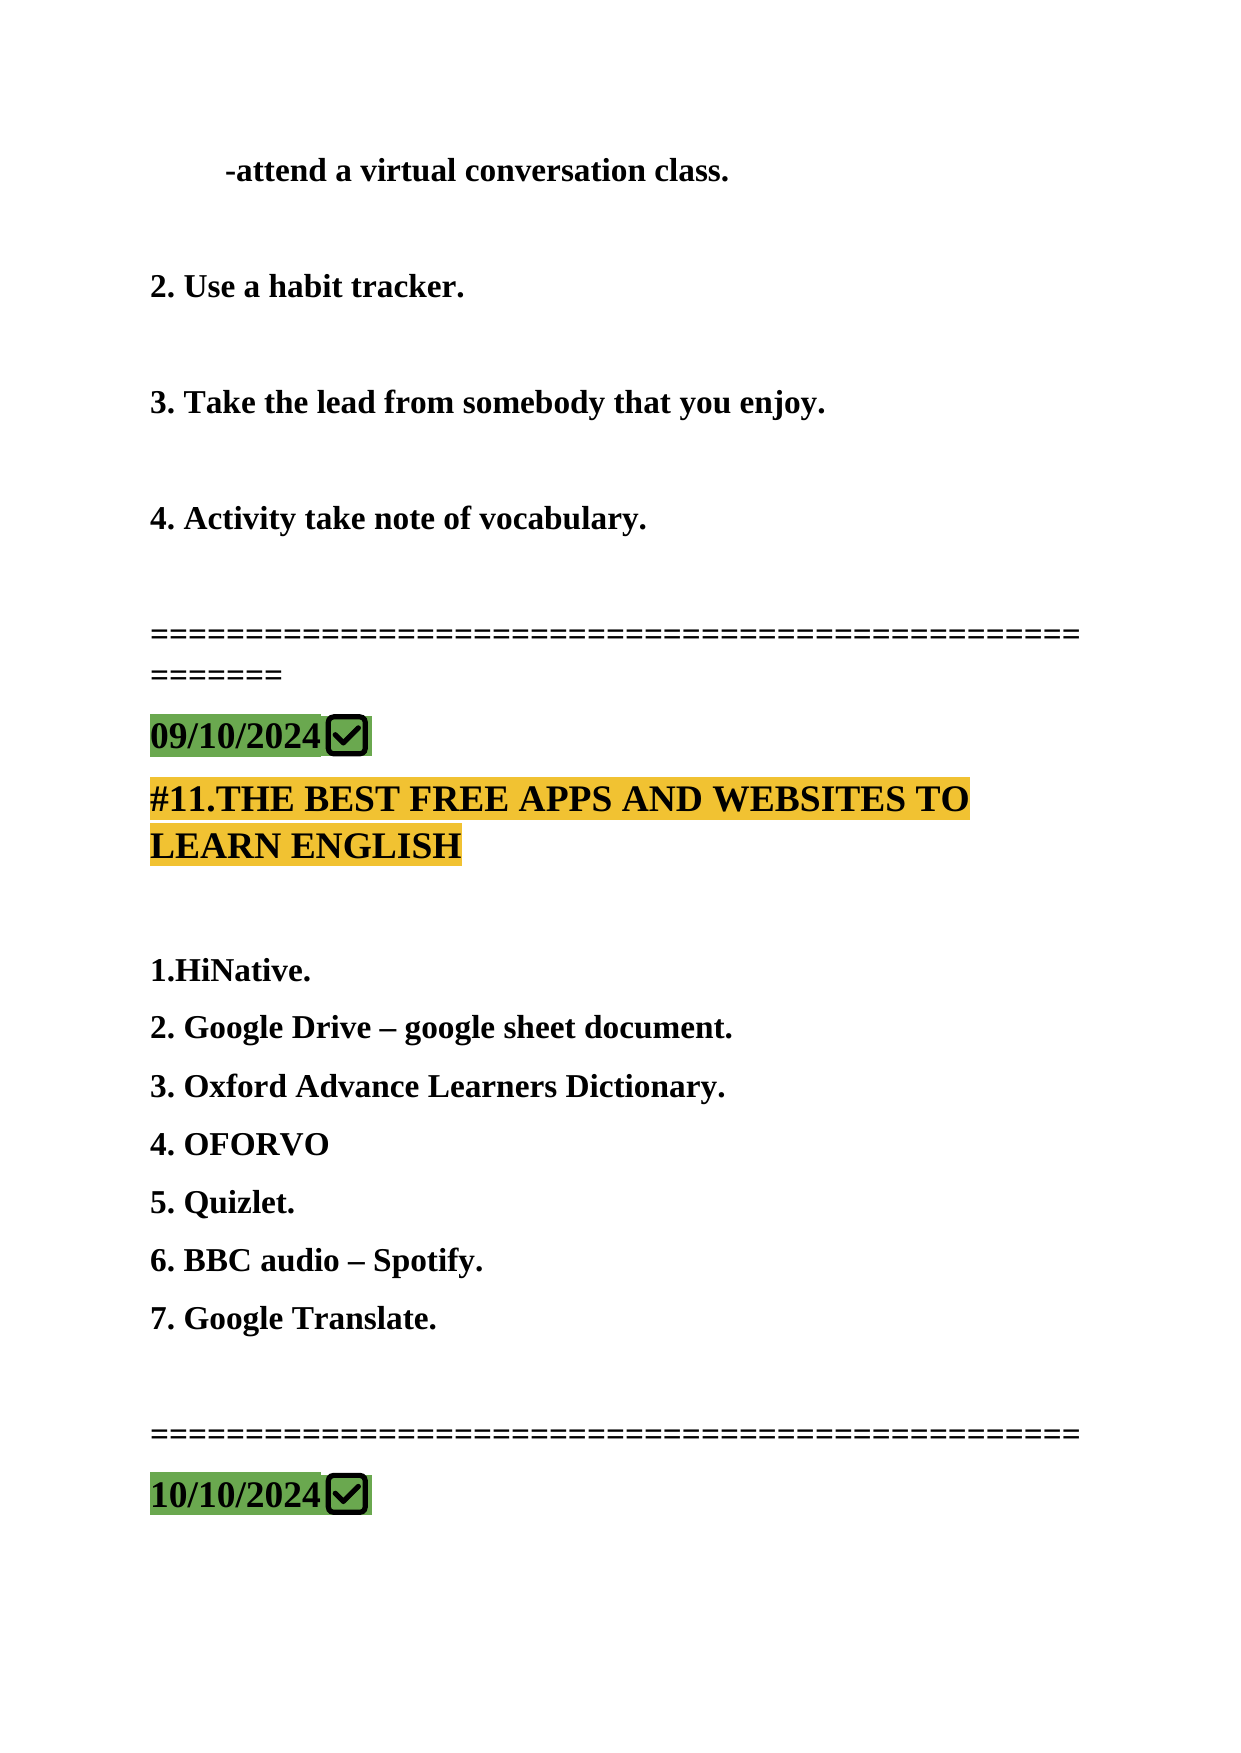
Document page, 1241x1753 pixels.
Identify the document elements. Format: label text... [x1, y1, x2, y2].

text 4. OFORVO [150, 1124, 1090, 1162]
text 1.HiNative. [150, 950, 1090, 988]
text 3. Take the lead from somebody that you enjoy. [150, 382, 1090, 420]
text 6. BBC audio – Spotify. [150, 1240, 1090, 1278]
text #11.THE BEST FREE APPS AND WEBSITES TO LEARN ENGLISH [150, 777, 1090, 866]
text ================================================= [150, 1414, 1090, 1452]
text 2. Google Drive – google sheet document. [150, 1008, 1090, 1046]
text 7. Google Translate. [150, 1298, 1090, 1336]
text 2. Use a habit tracker. [150, 266, 1090, 304]
text 4. Activity take note of vocabulary. [150, 498, 1090, 536]
text 10/10/2024✅ [361, 1472, 1090, 1515]
text 09/10/2024✅ [150, 713, 1090, 757]
text 3. Oxford Advance Learners Dictionary. [150, 1066, 1090, 1104]
text ======================================================== [150, 614, 1090, 694]
text -attend a virtual conversation class. [150, 150, 1090, 188]
text 5. Quizlet. [150, 1182, 1090, 1220]
